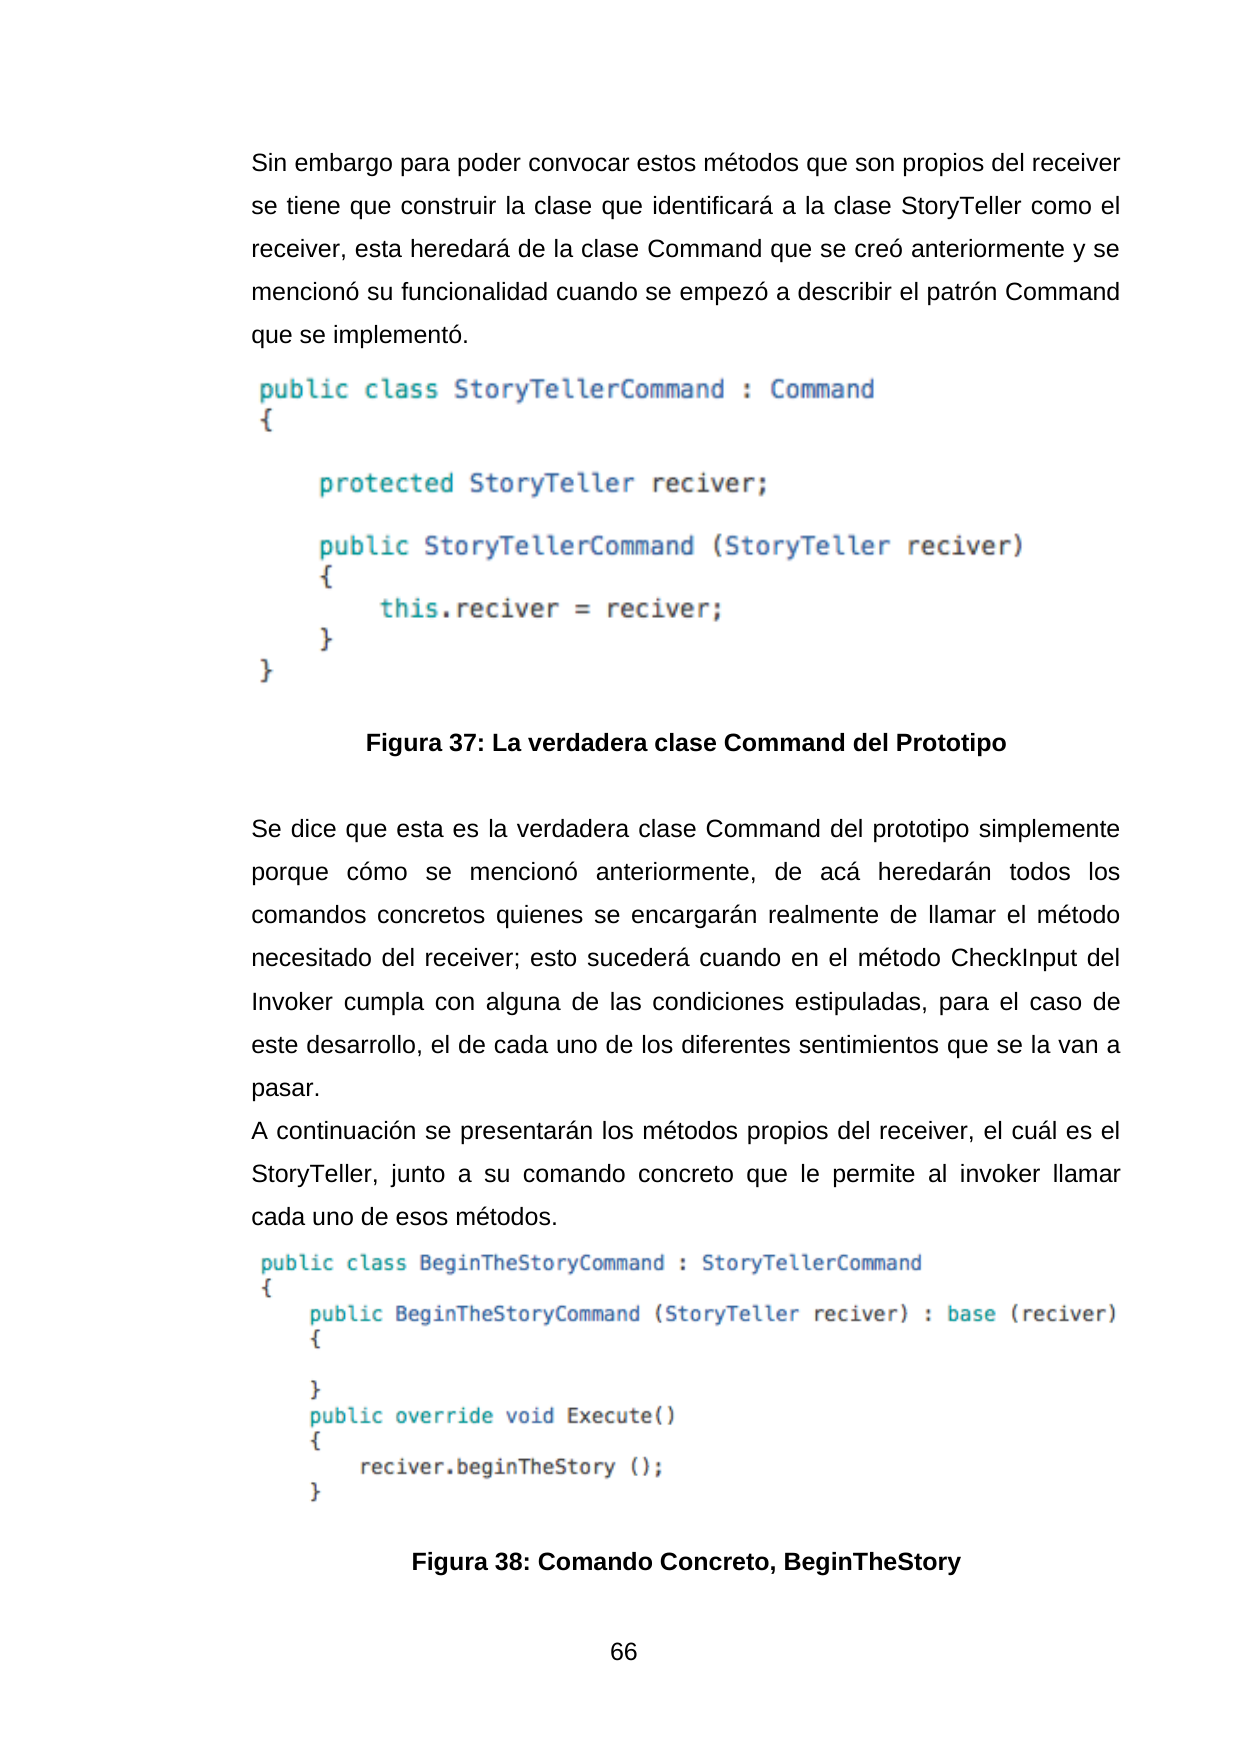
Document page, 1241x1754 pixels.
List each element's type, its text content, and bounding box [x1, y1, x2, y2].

text Sin embargo para poder convocar estos métodos que son propios del receiver se tiene que construir la clase que identificará a la clase StoryTeller como el receiver, esta heredará de la clase Command que se creó anteriormente y se mencionó su funcionalidad cuando se empezó a describir el patrón Command que se implementó. [251, 148, 1122, 349]
text Figura 38: Comando Concreto, BeginTheStory [251, 1547, 1122, 1576]
text A continuación se presentarán los métodos propios del receiver, el cuál es el StoryTeller, junto a su comando concreto que le permite al invoker llamar cada uno de esos métodos. [251, 1116, 1122, 1231]
picture [251, 363, 1178, 714]
picture [254, 1250, 1132, 1505]
text Figura 37: La verdadera clase Command del Prototipo [251, 728, 1122, 756]
text Se dice que esta es la verdadera clase Command del prototipo simplemente porque cómo se mencionó anteriormente, de acá heredarán todos los comandos concretos quienes se encargarán realmente de llamar el método necesitado del receiver; esto sucederá cuando en el método CheckInput del Invoker cumpla con alguna de las condiciones estipuladas, para el caso de este desarrollo, el de cada uno de los diferentes sentimientos que se la van a pasar. [251, 814, 1122, 1101]
